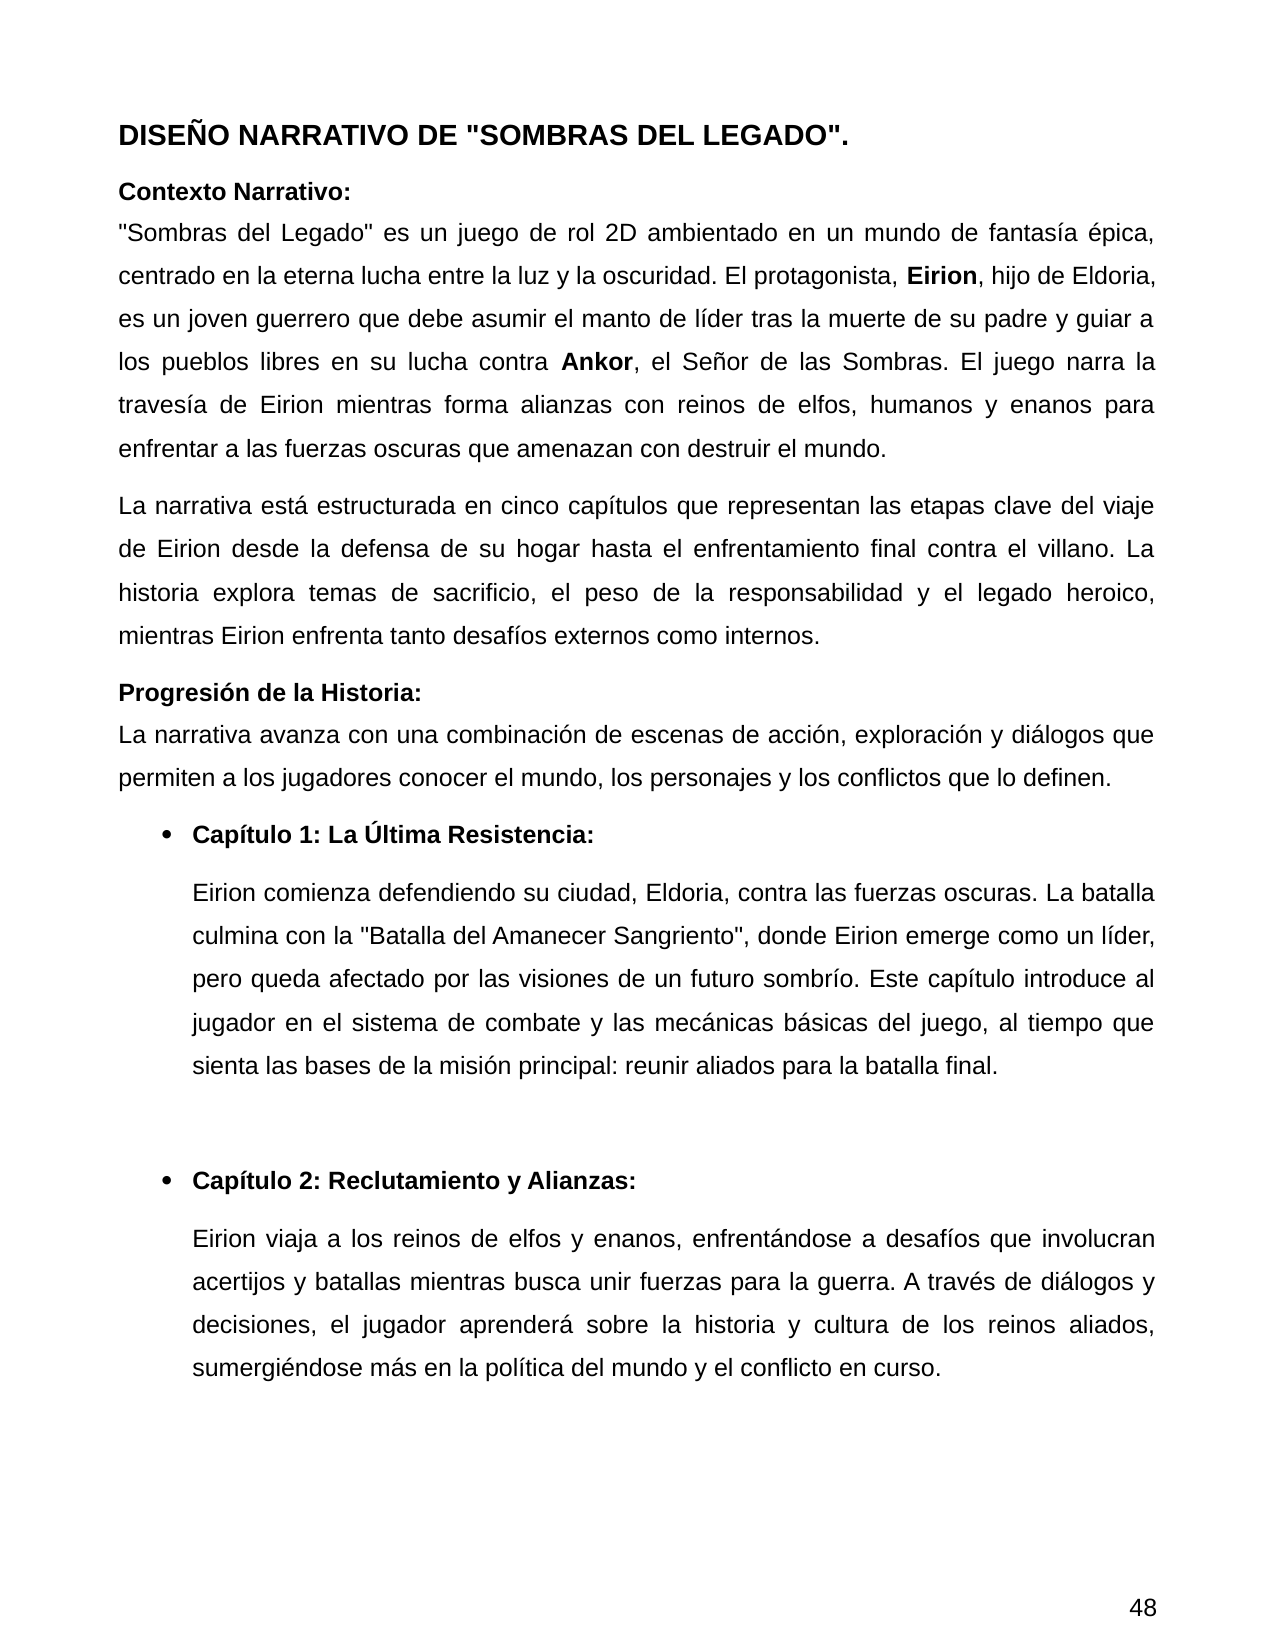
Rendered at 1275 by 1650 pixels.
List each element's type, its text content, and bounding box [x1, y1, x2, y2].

list Capítulo 2: Reclutamiento y Alianzas: [162, 1166, 1157, 1195]
text La narrativa avanza con una combinación de escenas de acción, exploración y diálogos que permiten a los jugadores conocer el mundo, los personajes y los conflictos que lo definen. [118, 719, 1157, 791]
text Eirion comienza defendiendo su ciudad, Eldoria, contra las fuerzas oscuras. La batalla culmina con la "Batalla del Amanecer Sangriento", donde Eirion emerge como un líder, pero queda afectado por las visiones de un futuro sombrío. Este capítulo introduce al jugador en el sistema de combate y las mecánicas básicas del juego, al tiempo que sienta las bases de la misión principal: reunir aliados para la batalla final. [192, 878, 1157, 1079]
subtitle Progresión de la Historia: [118, 678, 1157, 707]
subtitle Contexto Narrativo: [118, 177, 1157, 205]
subtitle DISEÑO NARRATIVO DE "SOMBRAS DEL LEGADO". [118, 118, 1157, 152]
text La narrativa está estructurada en cinco capítulos que representan las etapas clave del viaje de Eirion desde la defensa de su hogar hasta el enfrentamiento final contra el villano. La historia explora temas de sacrificio, el peso de la responsabilidad y el legado heroico, mientras Eirion enfrenta tanto desafíos externos como internos. [118, 491, 1157, 649]
text Eirion viaja a los reinos de elfos y enanos, enfrentándose a desafíos que involucran acertijos y batallas mientras busca unir fuerzas para la guerra. A través de diálogos y decisiones, el jugador aprenderá sobre la historia y cultura de los reinos aliados, sumergiéndose más en la política del mundo y el conflicto en curso. [192, 1224, 1157, 1382]
text "Sombras del Legado" es un juego de rol 2D ambientado en un mundo de fantasía épica, centrado en la eterna lucha entre la luz y la oscuridad. El protagonista, Eirion, hijo de Eldoria, es un joven guerrero que debe asumir el manto de líder tras la muerte de su padre y guiar a los pueblos libres en su lucha contra Ankor, el Señor de las Sombras. El juego narra la travesía de Eirion mientras forma alianzas con reinos de elfos, humanos y enanos para enfrentar a las fuerzas oscuras que amenazan con destruir el mundo. [118, 218, 1157, 462]
list Capítulo 1: La Última Resistencia: [162, 820, 1157, 849]
